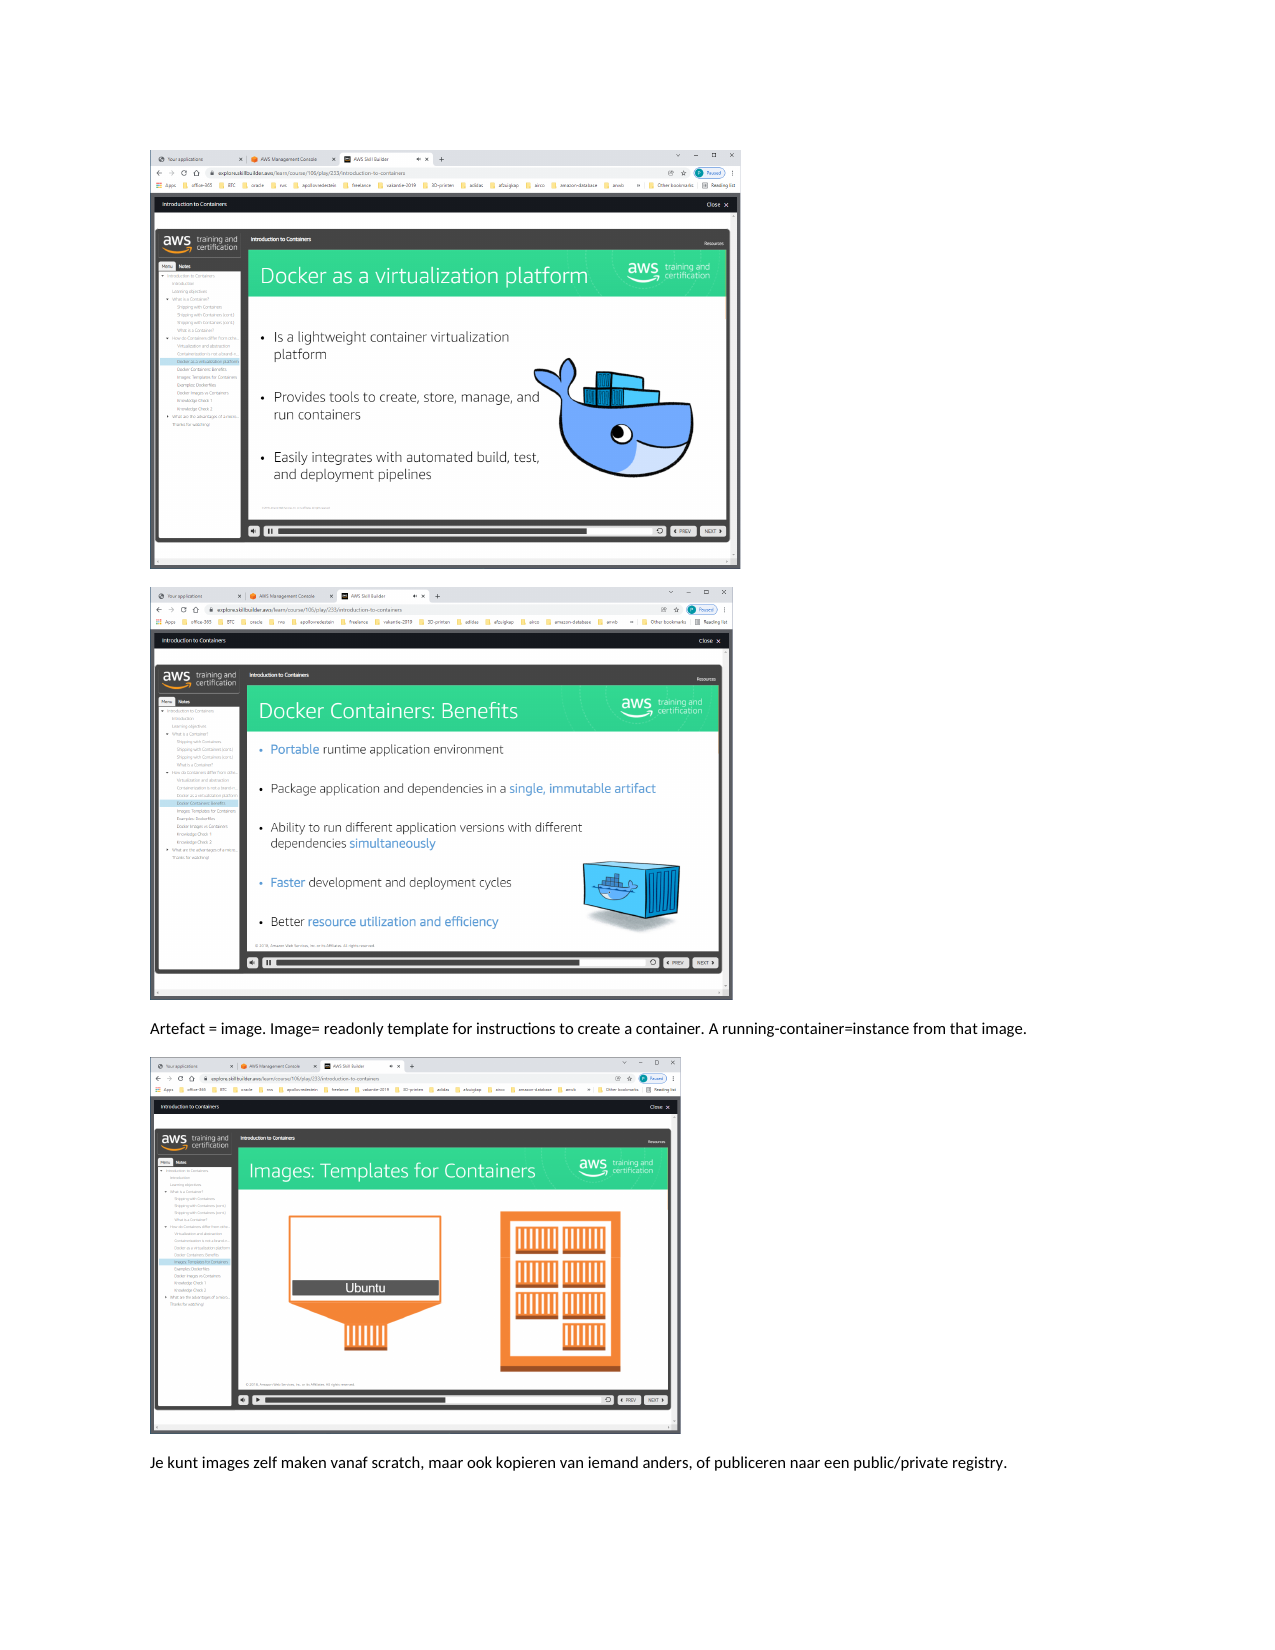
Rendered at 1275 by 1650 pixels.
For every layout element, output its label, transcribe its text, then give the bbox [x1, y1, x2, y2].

picture [150, 150, 741, 569]
text Je kunt images zelf maken vanaf scratch, maar ook kopieren van iemand anders, of publiceren naar een public/private registry. [150, 1452, 1125, 1472]
text Artefact = image. Image= readonly template for instructions to create a container. A running-container=instance from that image. [150, 1019, 1125, 1039]
picture [150, 587, 733, 1000]
picture [150, 1057, 681, 1434]
